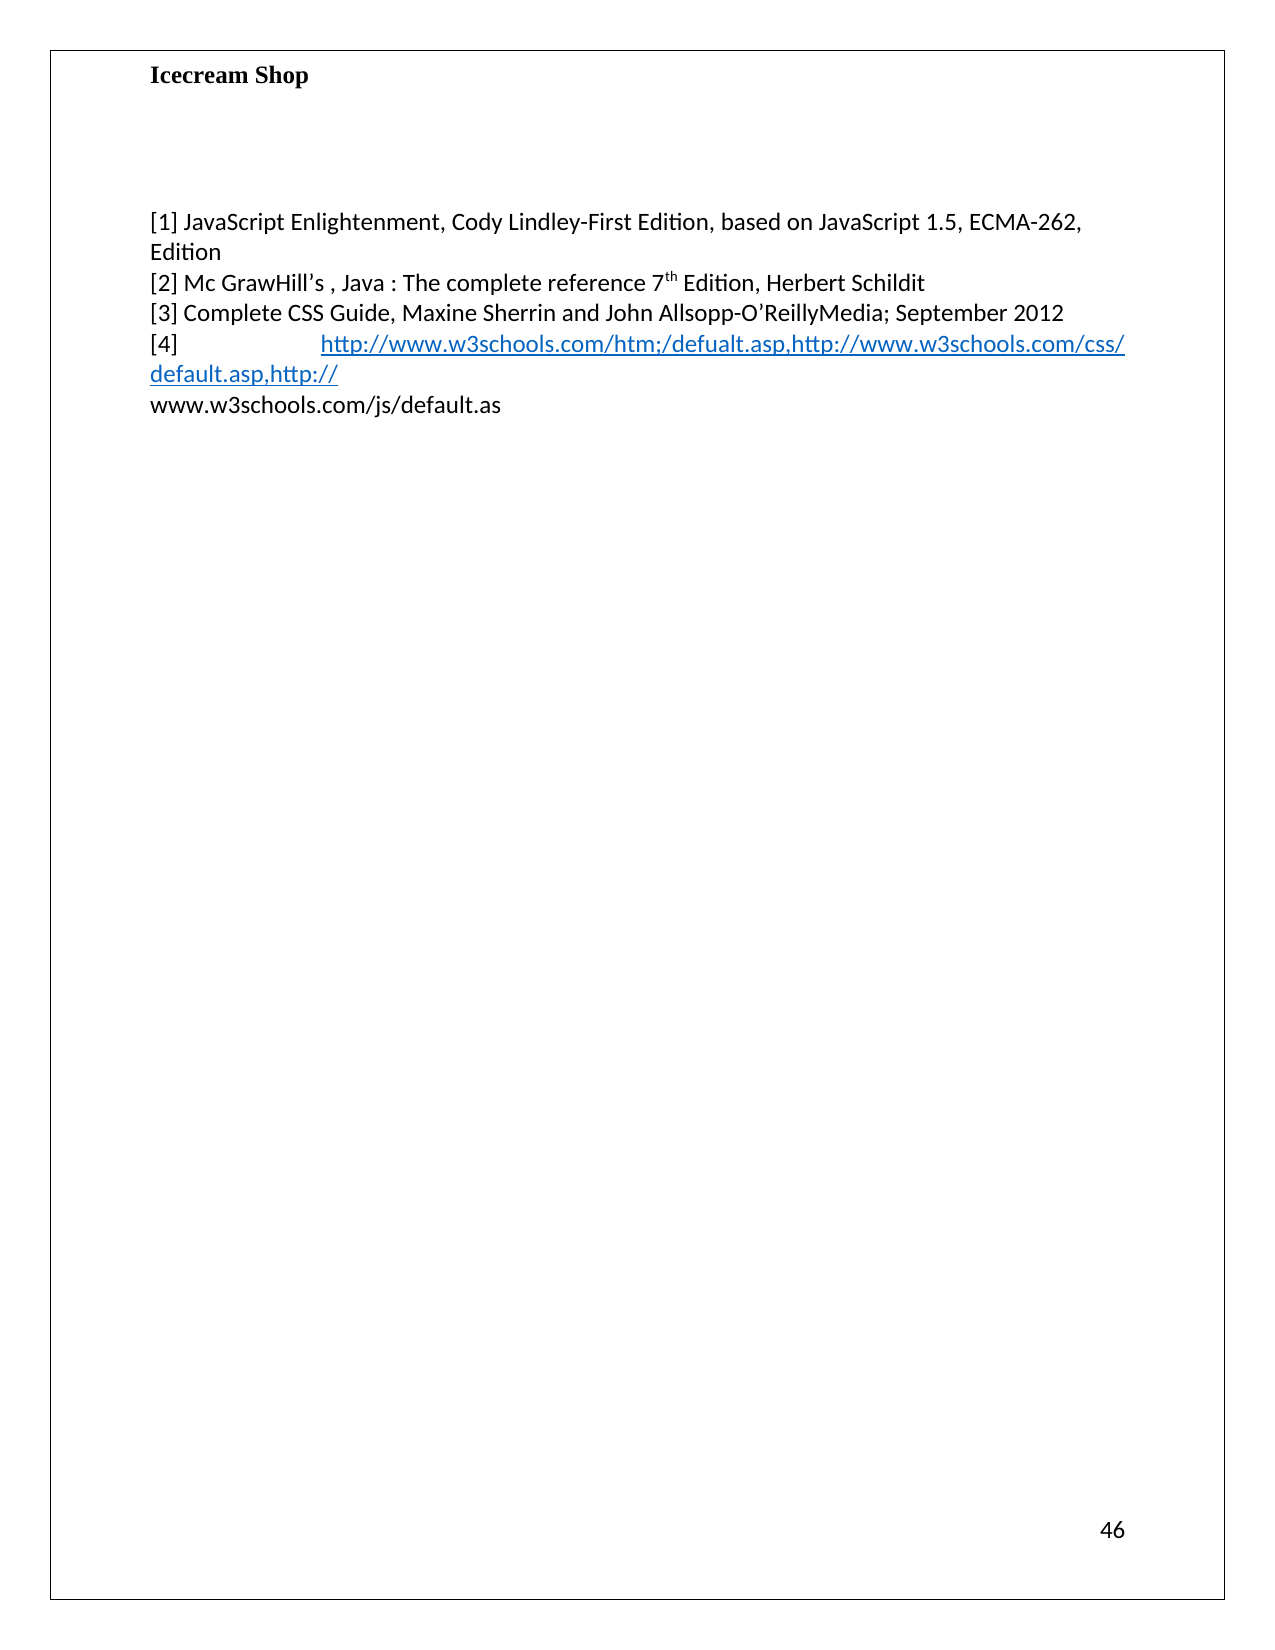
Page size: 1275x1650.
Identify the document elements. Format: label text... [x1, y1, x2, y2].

text [3] Complete CSS Guide, Maxine Sherrin and John Allsopp-O’ReillyMedia; September 2012 [150, 297, 1125, 328]
text [2] Mc GrawHill’s , Java : The complete reference 7th Edition, Herbert Schildit [150, 267, 1125, 297]
text [4] http://www.w3schools.com/htm;/defualt.asp,http://www.w3schools.com/css/default.asp,http:// [150, 328, 1125, 389]
text [1] JavaScript Enlightenment, Cody Lindley-First Edition, based on JavaScript 1.5, ECMA-262, Edition [150, 206, 1125, 267]
text www.w3schools.com/js/default.as [150, 389, 1125, 419]
